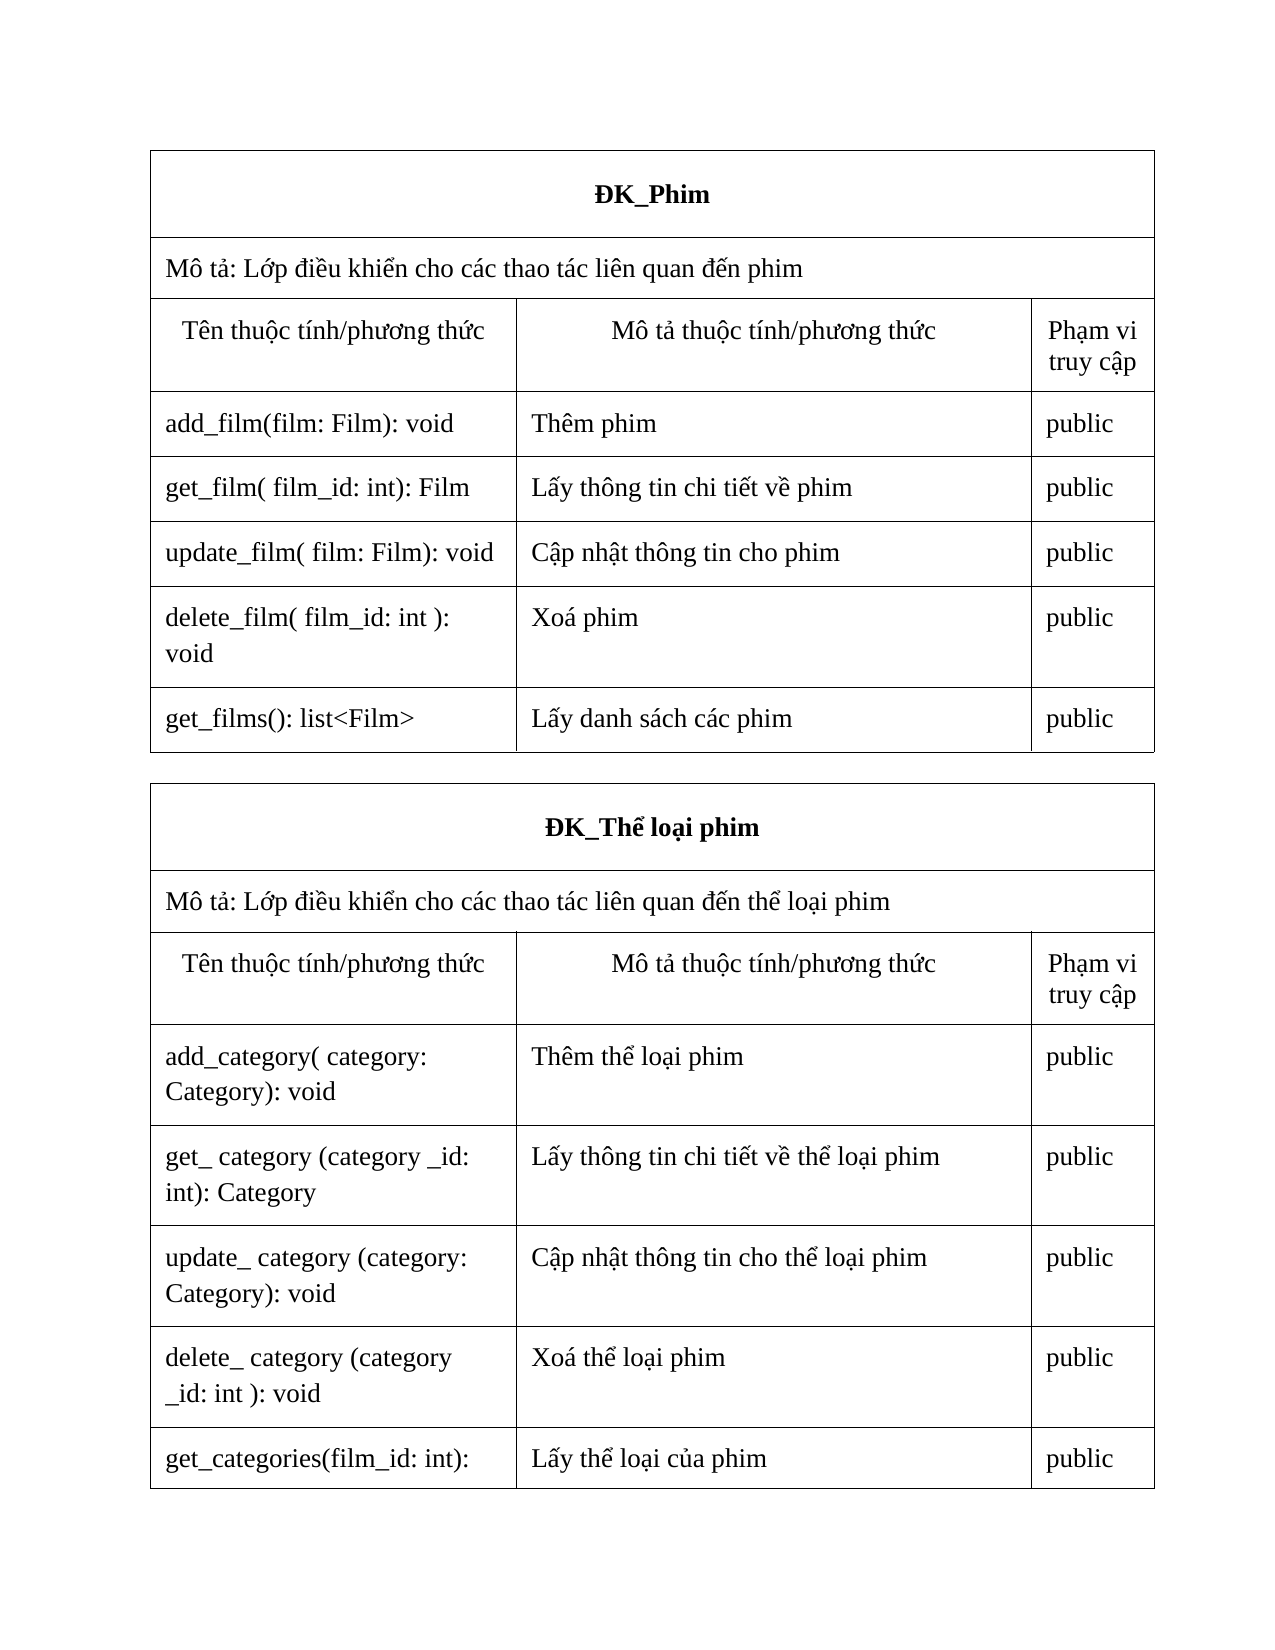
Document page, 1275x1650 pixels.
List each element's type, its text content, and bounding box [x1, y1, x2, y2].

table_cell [517, 1428, 1031, 1488]
table_cell public [1032, 522, 1154, 586]
table_cell Mô tả thuộc tính/phương thức [517, 933, 1031, 1024]
table_cell Cập nhật thông tin cho thể loại phim [517, 1226, 1031, 1326]
table_cell get_films(): list<Film> [151, 688, 516, 751]
table_cell public [1032, 1327, 1154, 1427]
table_cell Thêm phim [517, 392, 1031, 456]
table_cell Mô tả: Lớp điều khiển cho các thao tác liên quan đến phim [151, 238, 1154, 298]
table_cell add_film(film: Film): void [151, 392, 516, 456]
table_cell public [1032, 1226, 1154, 1326]
table_cell delete_ category (category _id: int ): void [151, 1327, 516, 1427]
table_cell Xoá thể loại phim [517, 1327, 1031, 1427]
table_cell public [1032, 688, 1154, 751]
table_cell public [1032, 392, 1154, 456]
table_cell public [1032, 457, 1154, 521]
table_cell update_film( film: Film): void [151, 522, 516, 586]
table_cell Lấy thông tin chi tiết về phim [517, 457, 1031, 521]
table_cell Phạm vi truy cập [1032, 933, 1154, 1024]
table_cell get_film( film_id: int): Film [151, 457, 516, 521]
table_cell add_category( category: Category): void [151, 1025, 516, 1125]
table_cell public [1032, 1126, 1154, 1225]
table_cell Mô tả thuộc tính/phương thức [517, 299, 1031, 391]
table_cell delete_film( film_id: int ): void [151, 587, 516, 686]
table_cell Mô tả: Lớp điều khiển cho các thao tác liên quan đến thể loại phim [151, 871, 1154, 931]
table_cell update_ category (category: Category): void [151, 1226, 516, 1326]
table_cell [151, 1428, 516, 1488]
table_cell Lấy thông tin chi tiết về thể loại phim [517, 1126, 1031, 1225]
table_header ĐK_Thể loại phim [151, 784, 1154, 870]
table_cell Cập nhật thông tin cho phim [517, 522, 1031, 586]
table_cell Xoá phim [517, 587, 1031, 686]
table_cell public [1032, 1025, 1154, 1125]
table_cell Phạm vi truy cập [1032, 299, 1154, 391]
table_cell Tên thuộc tính/phương thức [151, 933, 516, 1024]
table_cell Tên thuộc tính/phương thức [151, 299, 516, 391]
table_cell Lấy danh sách các phim [517, 688, 1031, 751]
table_cell Thêm thể loại phim [517, 1025, 1031, 1125]
table_cell public [1032, 1428, 1154, 1488]
table_cell public [1032, 587, 1154, 686]
table_header ĐK_Phim [151, 151, 1154, 237]
table_cell get_ category (category _id: int): Category [151, 1126, 516, 1225]
